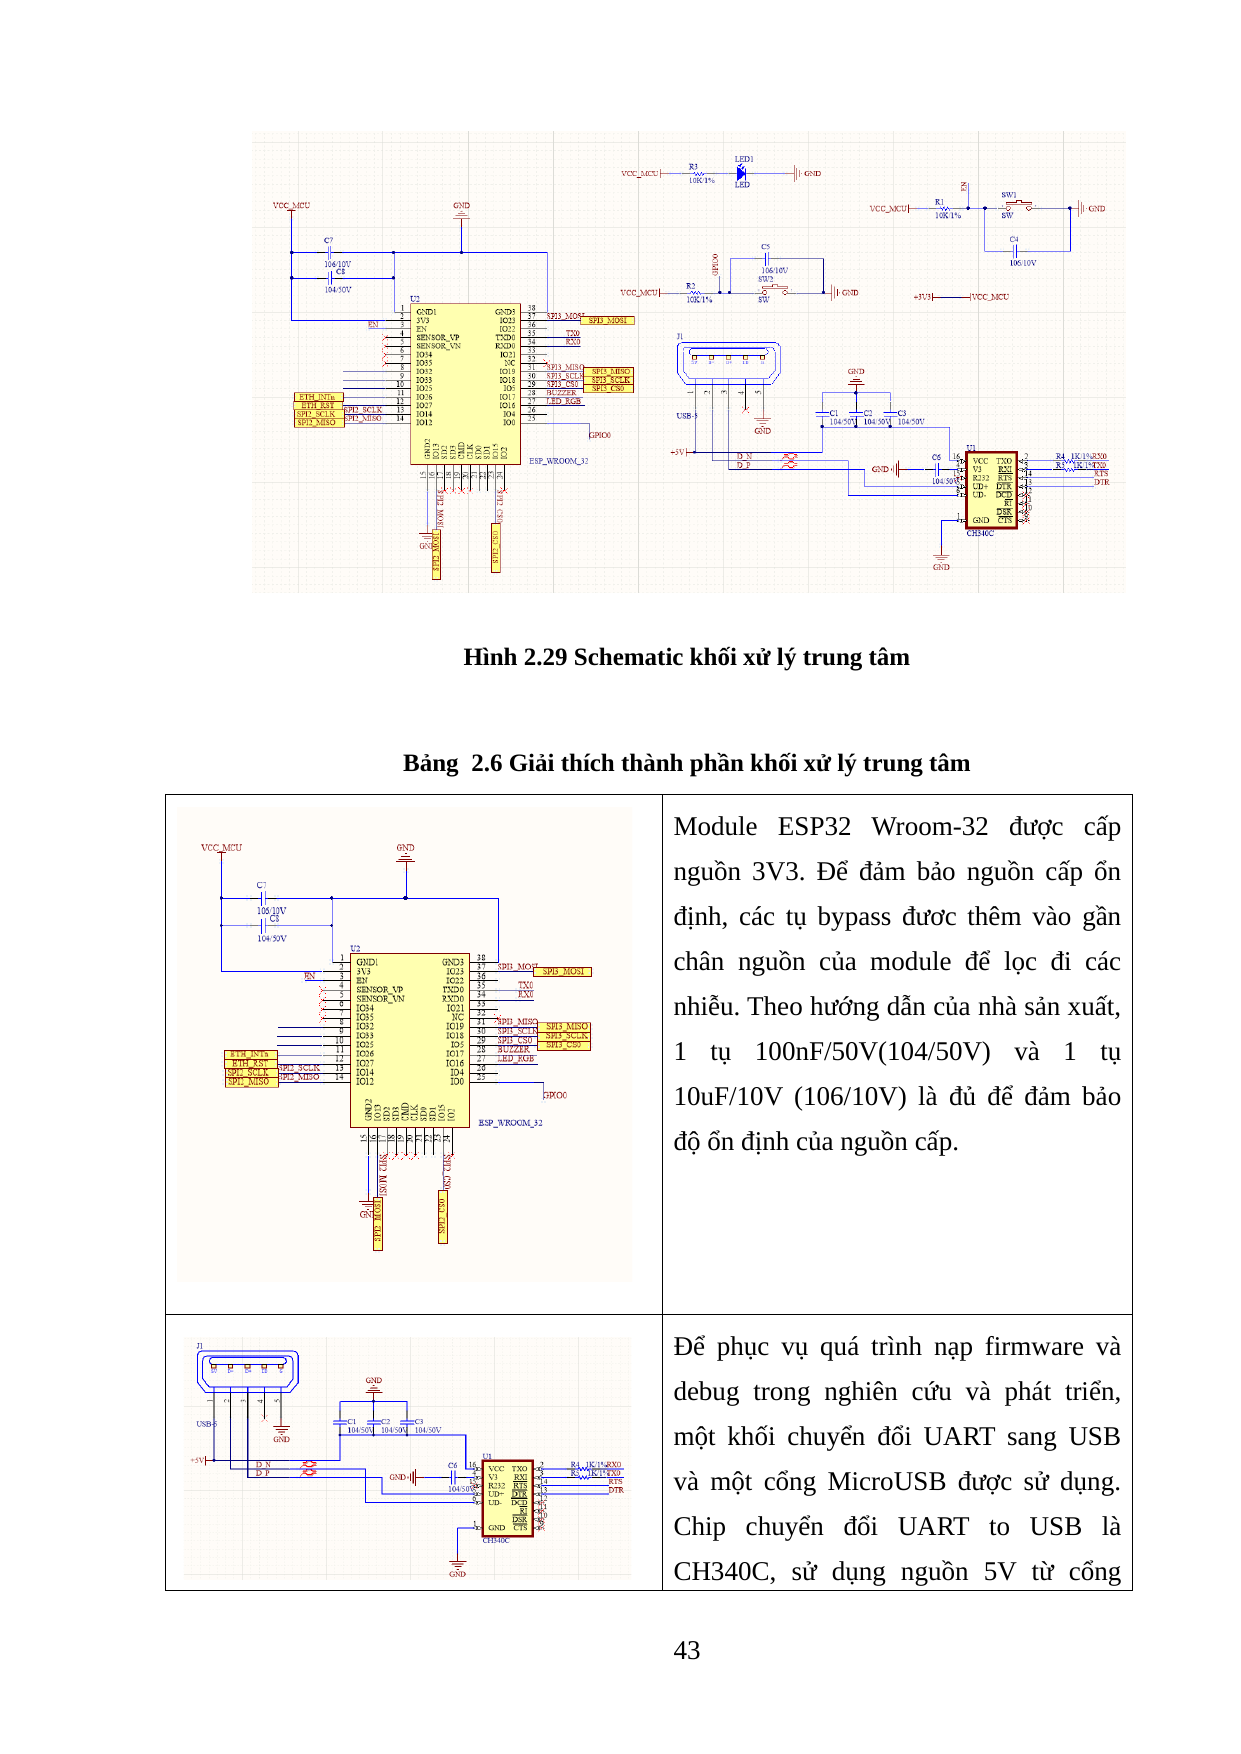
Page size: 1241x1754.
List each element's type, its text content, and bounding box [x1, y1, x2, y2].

picture [183, 1337, 632, 1580]
table_header Module ESP32 Wroom-32 được cấp nguồn 3V3. Để đảm bảo nguồn cấp ổn định, các tụ bypass đươc thêm vào gần chân nguồn của module để lọc đi các nhiễu. Theo hướng dẫn của nhà sản xuất, 1 tụ 100nF/50V(104/50V) và 1 tụ 10uF/10V (106/10V) là đủ để đảm bảo độ ổn định của nguồn cấp. [663, 795, 1132, 1313]
picture [177, 807, 633, 1282]
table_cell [663, 1315, 1132, 1589]
picture [252, 131, 1126, 593]
table_cell [166, 1315, 662, 1589]
table_header [166, 795, 662, 1313]
